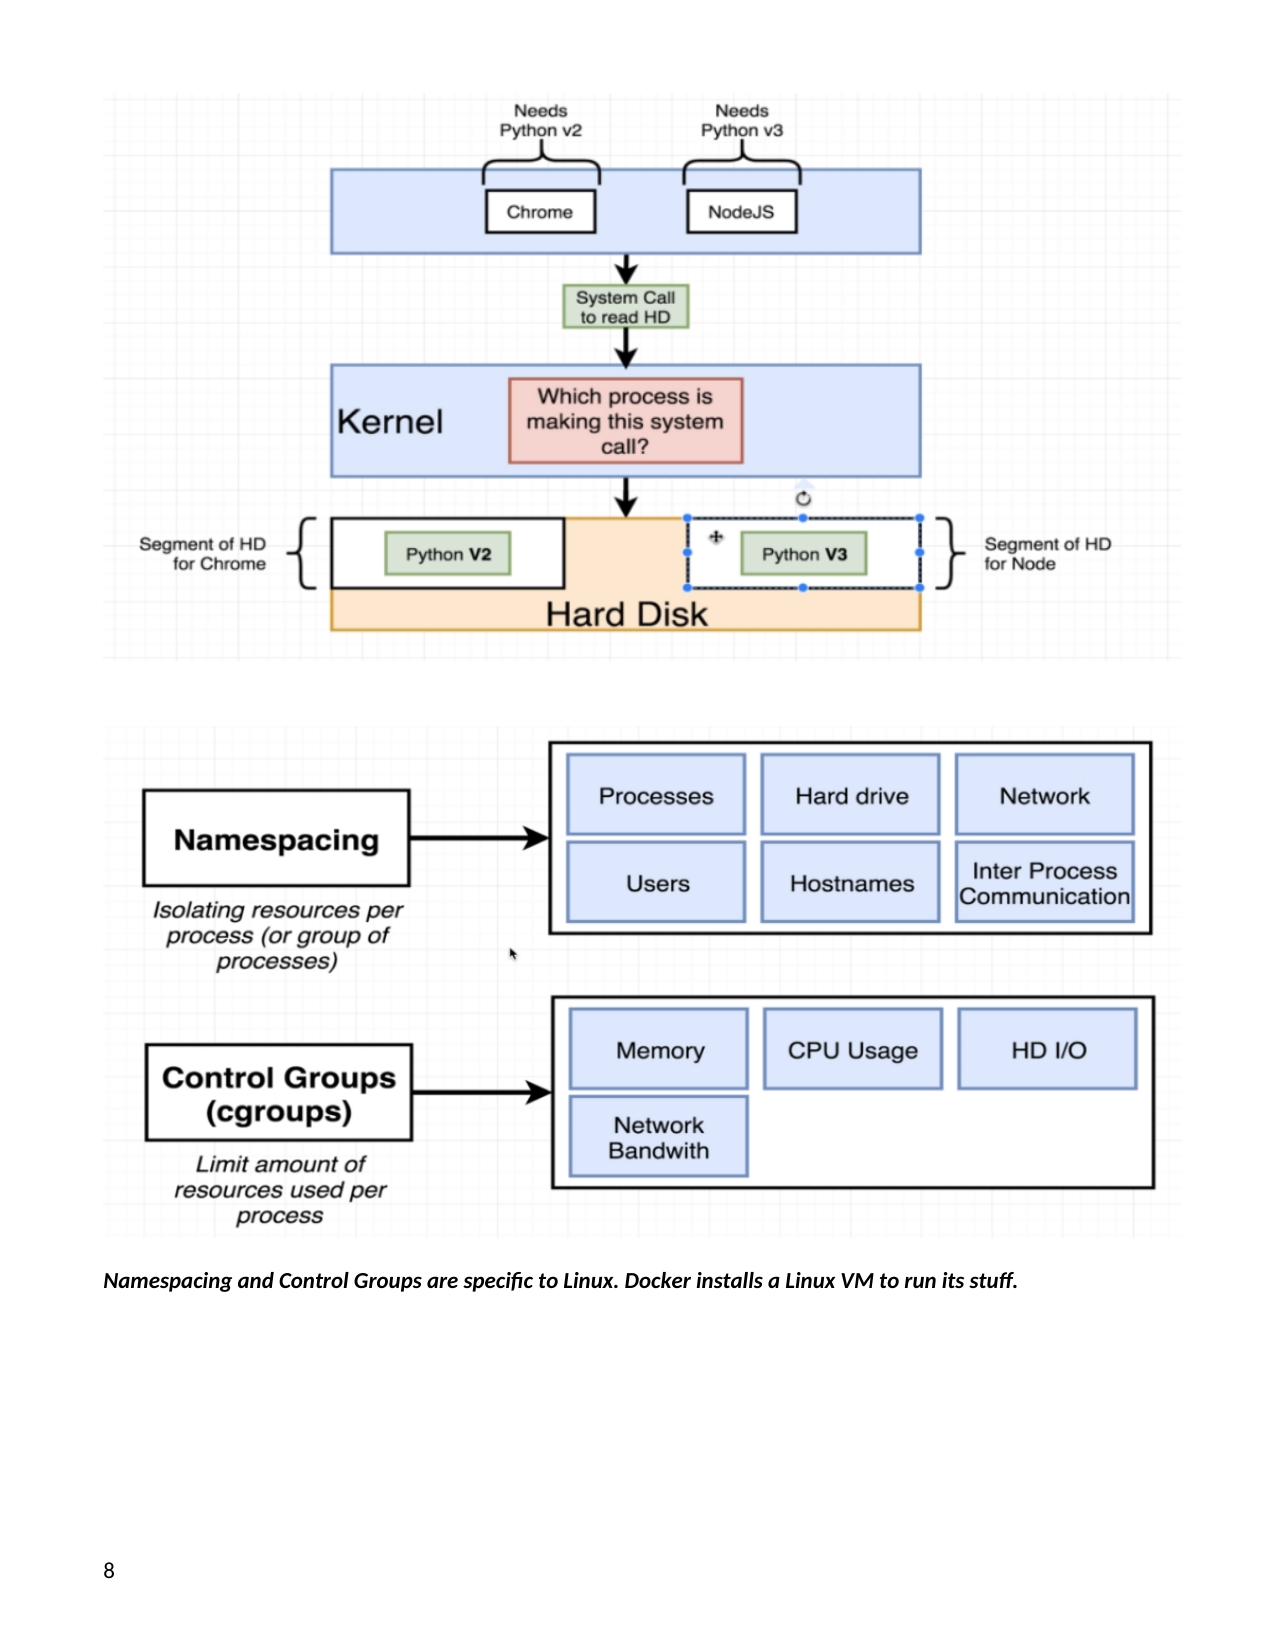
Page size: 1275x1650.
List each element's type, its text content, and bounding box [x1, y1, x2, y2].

picture [103, 93, 1182, 661]
picture [103, 726, 1182, 1238]
text Namespacing and Control Groups are specific to Linux. Docker installs a Linux VM to run its stuff. [103, 1266, 1181, 1294]
